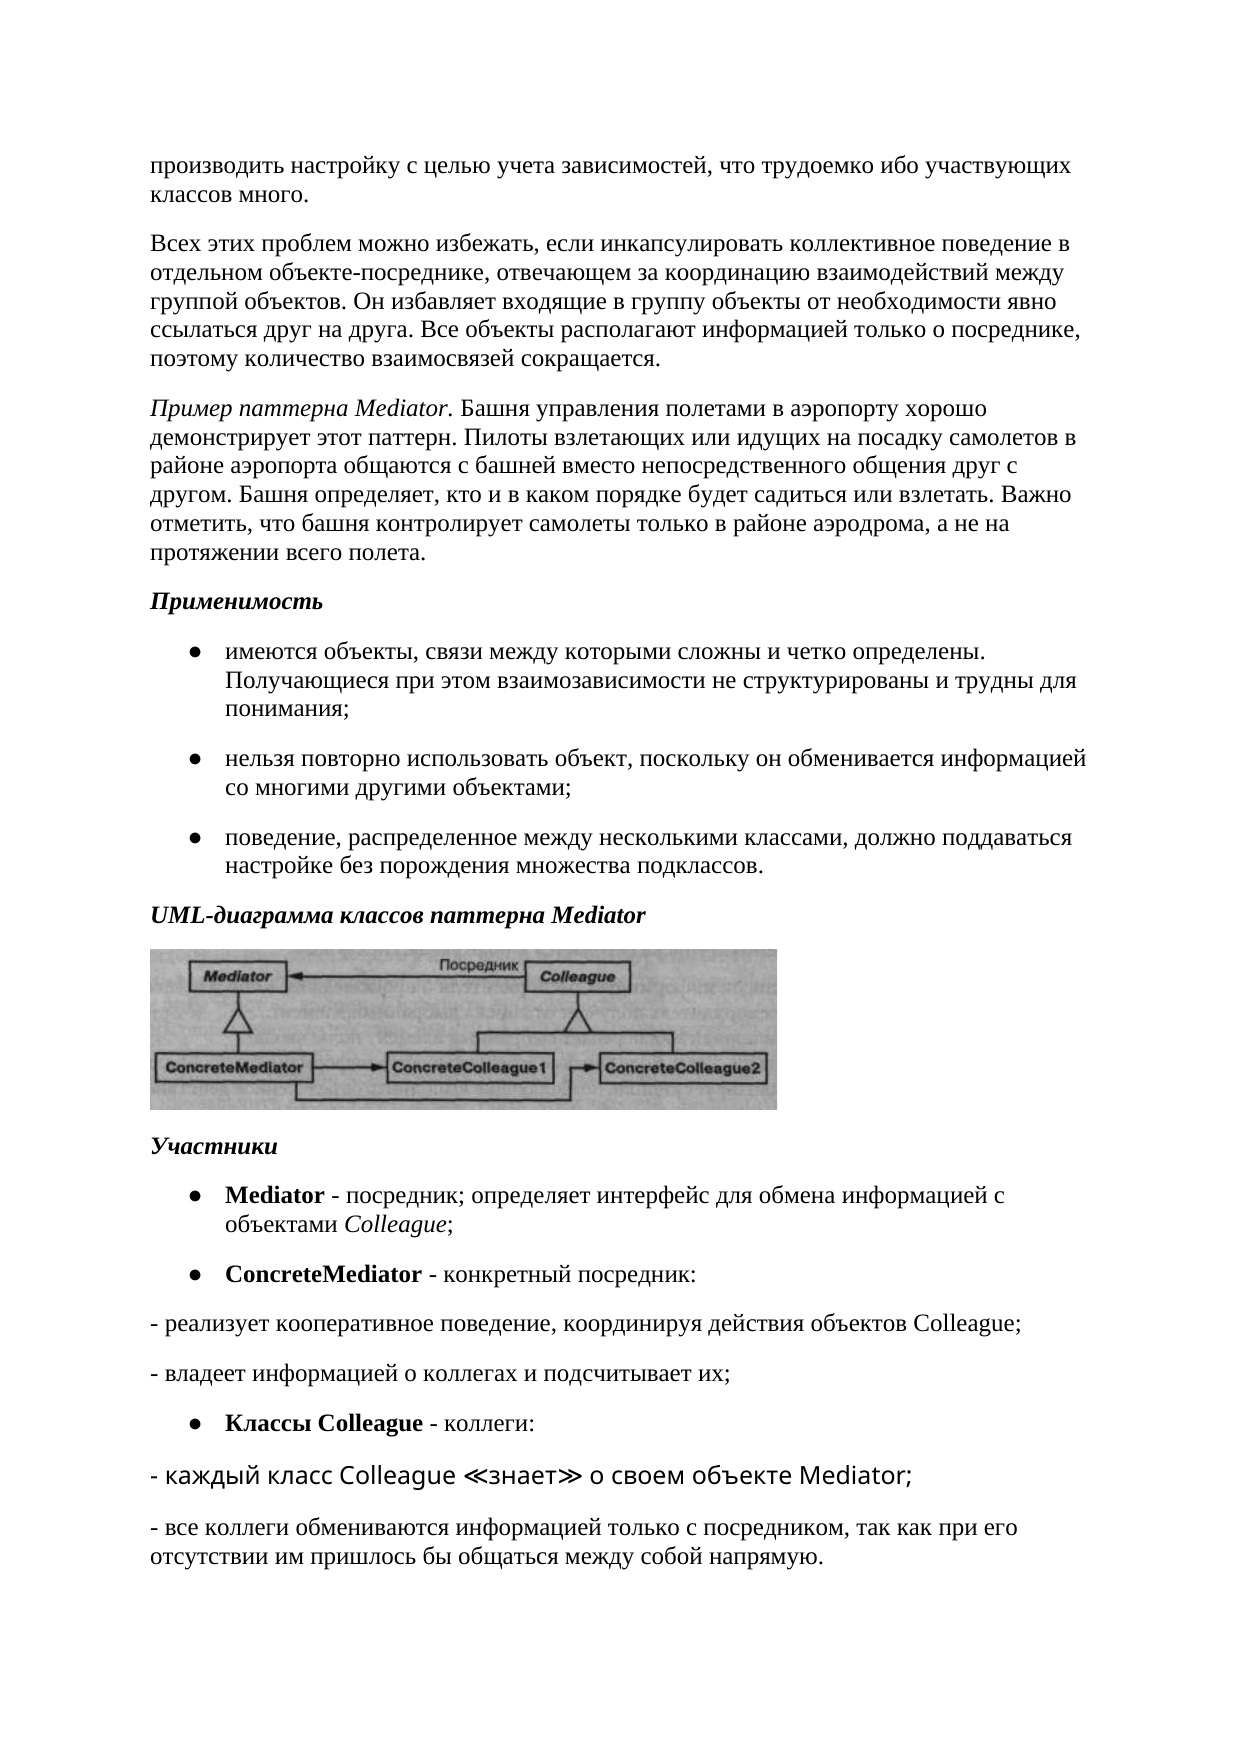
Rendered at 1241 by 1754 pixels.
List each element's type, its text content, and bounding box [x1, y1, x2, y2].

list имеются объекты, связи между которыми сложны и четко определены. Получающиеся при этом взаимозависимости не структурированы и трудны для понимания; [187, 636, 1090, 722]
text Пример паттерна Mediator. Башня управления полетами в аэропорту хорошо демонстрирует этот паттерн. Пилоты взлетающих или идущих на посадку самолетов в районе аэропорта общаются с башней вместо непосредственного общения друг с другом. Башня определяет, кто и в каком порядке будет садиться или взлетать. Важно отметить, что башня контролирует самолеты только в районе аэродрома, а не на протяжении всего полета. [150, 393, 1153, 565]
text - все коллеги обмениваются информацией только с посредником, так как при его отсутствии им пришлось бы общаться между собой напрямую. [150, 1512, 1153, 1570]
text - владеет информацией о коллегах и подсчитывает их; [150, 1358, 1153, 1387]
text UML-диаграмма классов паттерна Mediator [150, 900, 1153, 929]
list поведение, распределенное между несколькими классами, должно поддаваться настройке без порождения множества подклассов. [187, 821, 1090, 879]
text Участники [150, 1131, 1153, 1159]
text - каждый класс Colleague ≪знает≫ о своем объекте Mediator; [150, 1457, 1153, 1491]
text - реализует кооперативное поведение, координируя действия объектов Colleague; [150, 1308, 1153, 1337]
picture [150, 949, 778, 1110]
list Классы Colleague - коллеги: [187, 1408, 1090, 1436]
list нельзя повторно использовать объект, поскольку он обменивается информацией со многими другими объектами; [187, 743, 1090, 801]
text Применимость [150, 586, 1153, 615]
list Mediator - посредник; определяет интерфейс для обмена информацией с объектами Colleague; [187, 1180, 1090, 1238]
text Всех этих проблем можно избежать, если инкапсулировать коллективное поведение в отдельном объекте-посреднике, отвечающем за координацию взаимодействий между группой объектов. Он избавляет входящие в группу объекты от необходимости явно ссылаться друг на друга. Все объекты располагают информацией только о посреднике, поэтому количество взаимосвязей сокращается. [150, 228, 1153, 372]
list ConcreteMediator - конкретный посредник: [187, 1259, 1090, 1288]
